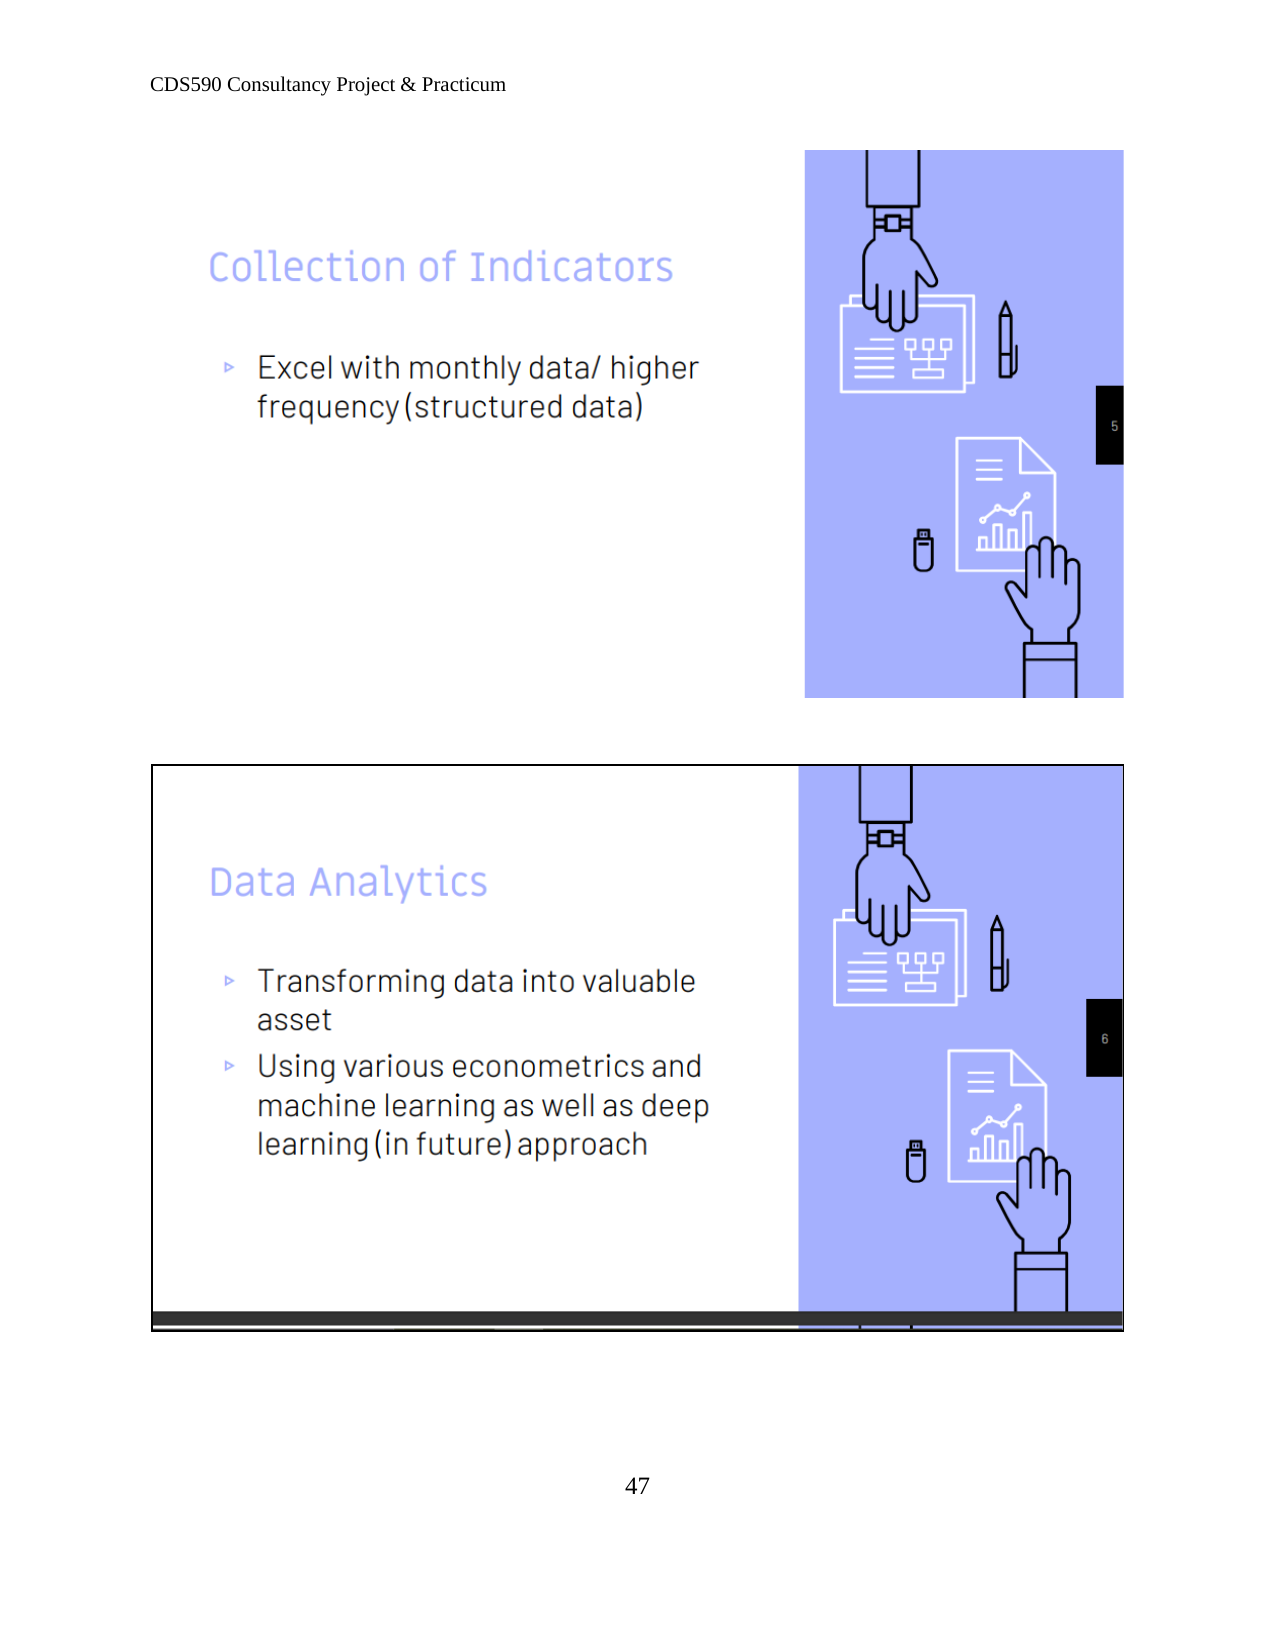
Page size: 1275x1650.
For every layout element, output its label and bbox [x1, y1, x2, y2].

picture [151, 150, 1124, 698]
picture [153, 766, 1123, 1330]
